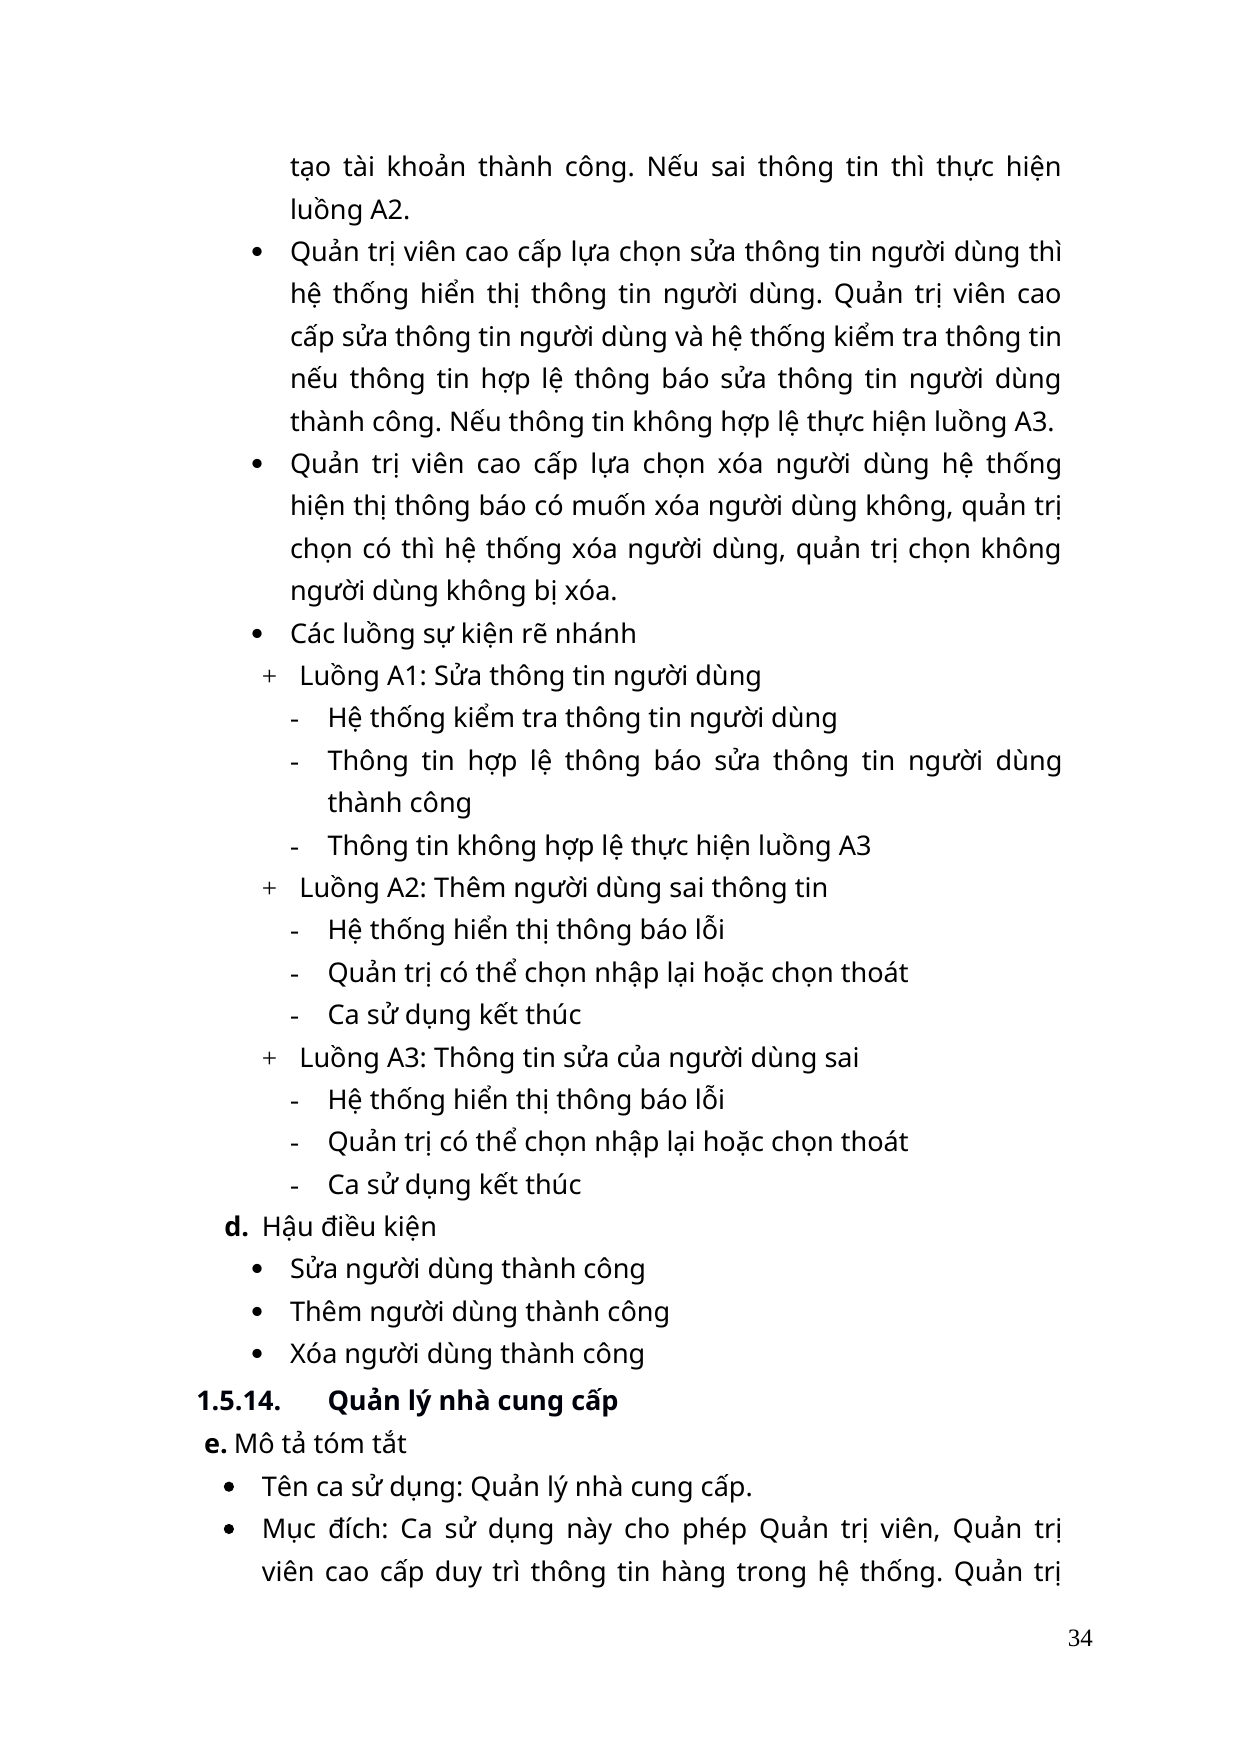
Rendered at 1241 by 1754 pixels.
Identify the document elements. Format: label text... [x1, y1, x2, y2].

list Hệ thống hiển thị thông báo lỗi [290, 1080, 1063, 1117]
list Quản trị viên cao cấp lựa chọn xóa người dùng hệ thống hiện thị thông báo có muốn xóa người dùng không, quản trị chọn có thì hệ thống xóa người dùng, quản trị chọn không người dùng không bị xóa. [252, 444, 1063, 608]
list Thông tin không hợp lệ thực hiện luồng A3 [290, 826, 1063, 863]
list Sửa người dùng thành công [252, 1250, 1063, 1287]
list Luồng A1: Sửa thông tin người dùng [262, 656, 1063, 693]
list Luồng A2: Thêm người dùng sai thông tin [262, 868, 1063, 905]
list Thông tin hợp lệ thông báo sửa thông tin người dùng thành công [290, 741, 1063, 821]
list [252, 148, 1063, 227]
list Hệ thống hiển thị thông báo lỗi [290, 911, 1063, 948]
list Hệ thống kiểm tra thông tin người dùng [290, 699, 1063, 736]
list Ca sử dụng kết thúc [290, 996, 1063, 1032]
list Luồng A3: Thông tin sửa của người dùng sai [262, 1038, 1063, 1075]
subtitle Quản lý nhà cung cấp [196, 1381, 1092, 1418]
list Hậu điều kiện [224, 1208, 1063, 1244]
list Quản trị có thể chọn nhập lại hoặc chọn thoát [290, 953, 1063, 990]
list Xóa người dùng thành công [252, 1335, 1063, 1372]
list Tên ca sử dụng: Quản lý nhà cung cấp. [224, 1467, 1063, 1504]
list Quản trị có thể chọn nhập lại hoặc chọn thoát [290, 1123, 1063, 1160]
list Thêm người dùng thành công [252, 1292, 1063, 1329]
list Mô tả tóm tắt [204, 1425, 1063, 1462]
list Quản trị viên cao cấp lựa chọn sửa thông tin người dùng thì hệ thống hiển thị thông tin người dùng. Quản trị viên cao cấp sửa thông tin người dùng và hệ thống kiểm tra thông tin nếu thông tin hợp lệ thông báo sửa thông tin người dùng thành công. Nếu thông tin không hợp lệ thực hiện luồng A3. [252, 232, 1063, 439]
list Các luồng sự kiện rẽ nhánh [252, 614, 1063, 651]
list Ca sử dụng kết thúc [290, 1165, 1063, 1202]
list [224, 1509, 1063, 1589]
